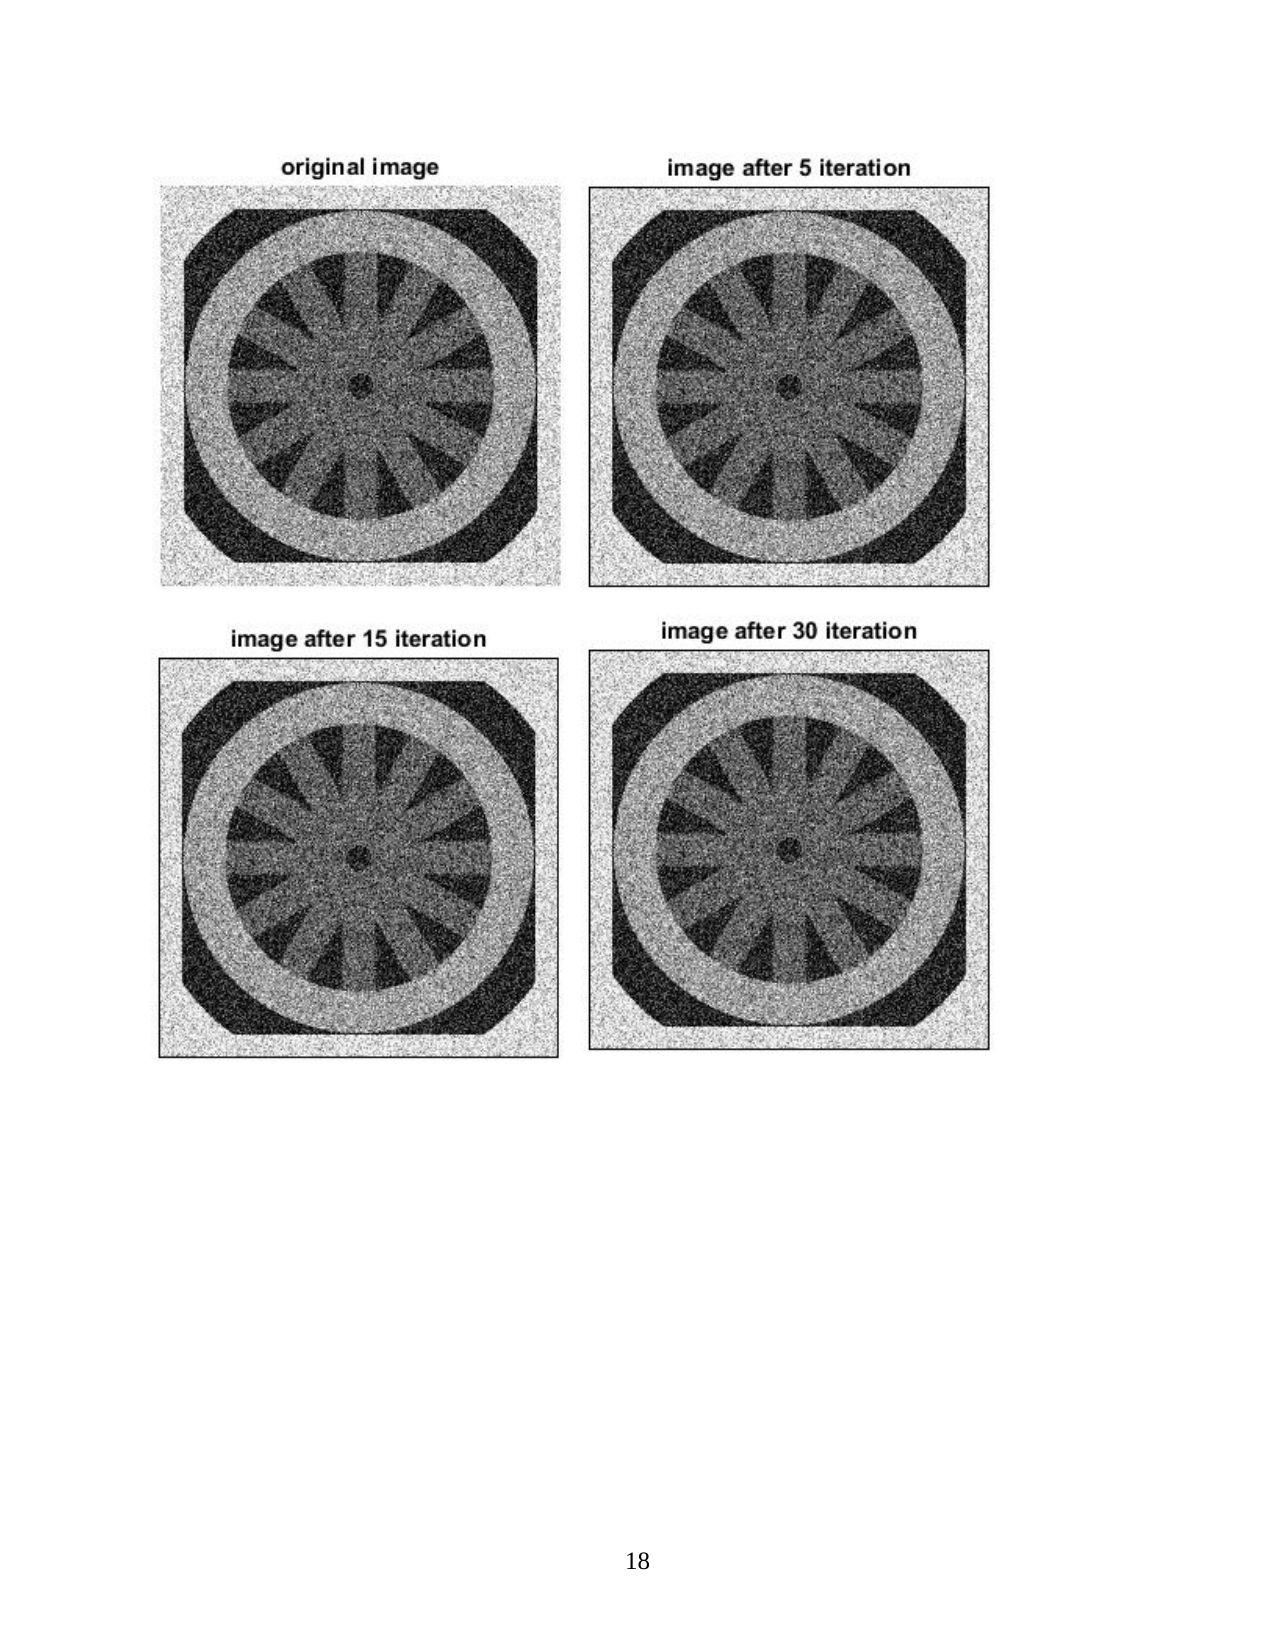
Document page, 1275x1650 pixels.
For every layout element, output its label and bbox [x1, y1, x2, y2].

picture [150, 611, 1005, 1066]
picture [150, 150, 1000, 598]
